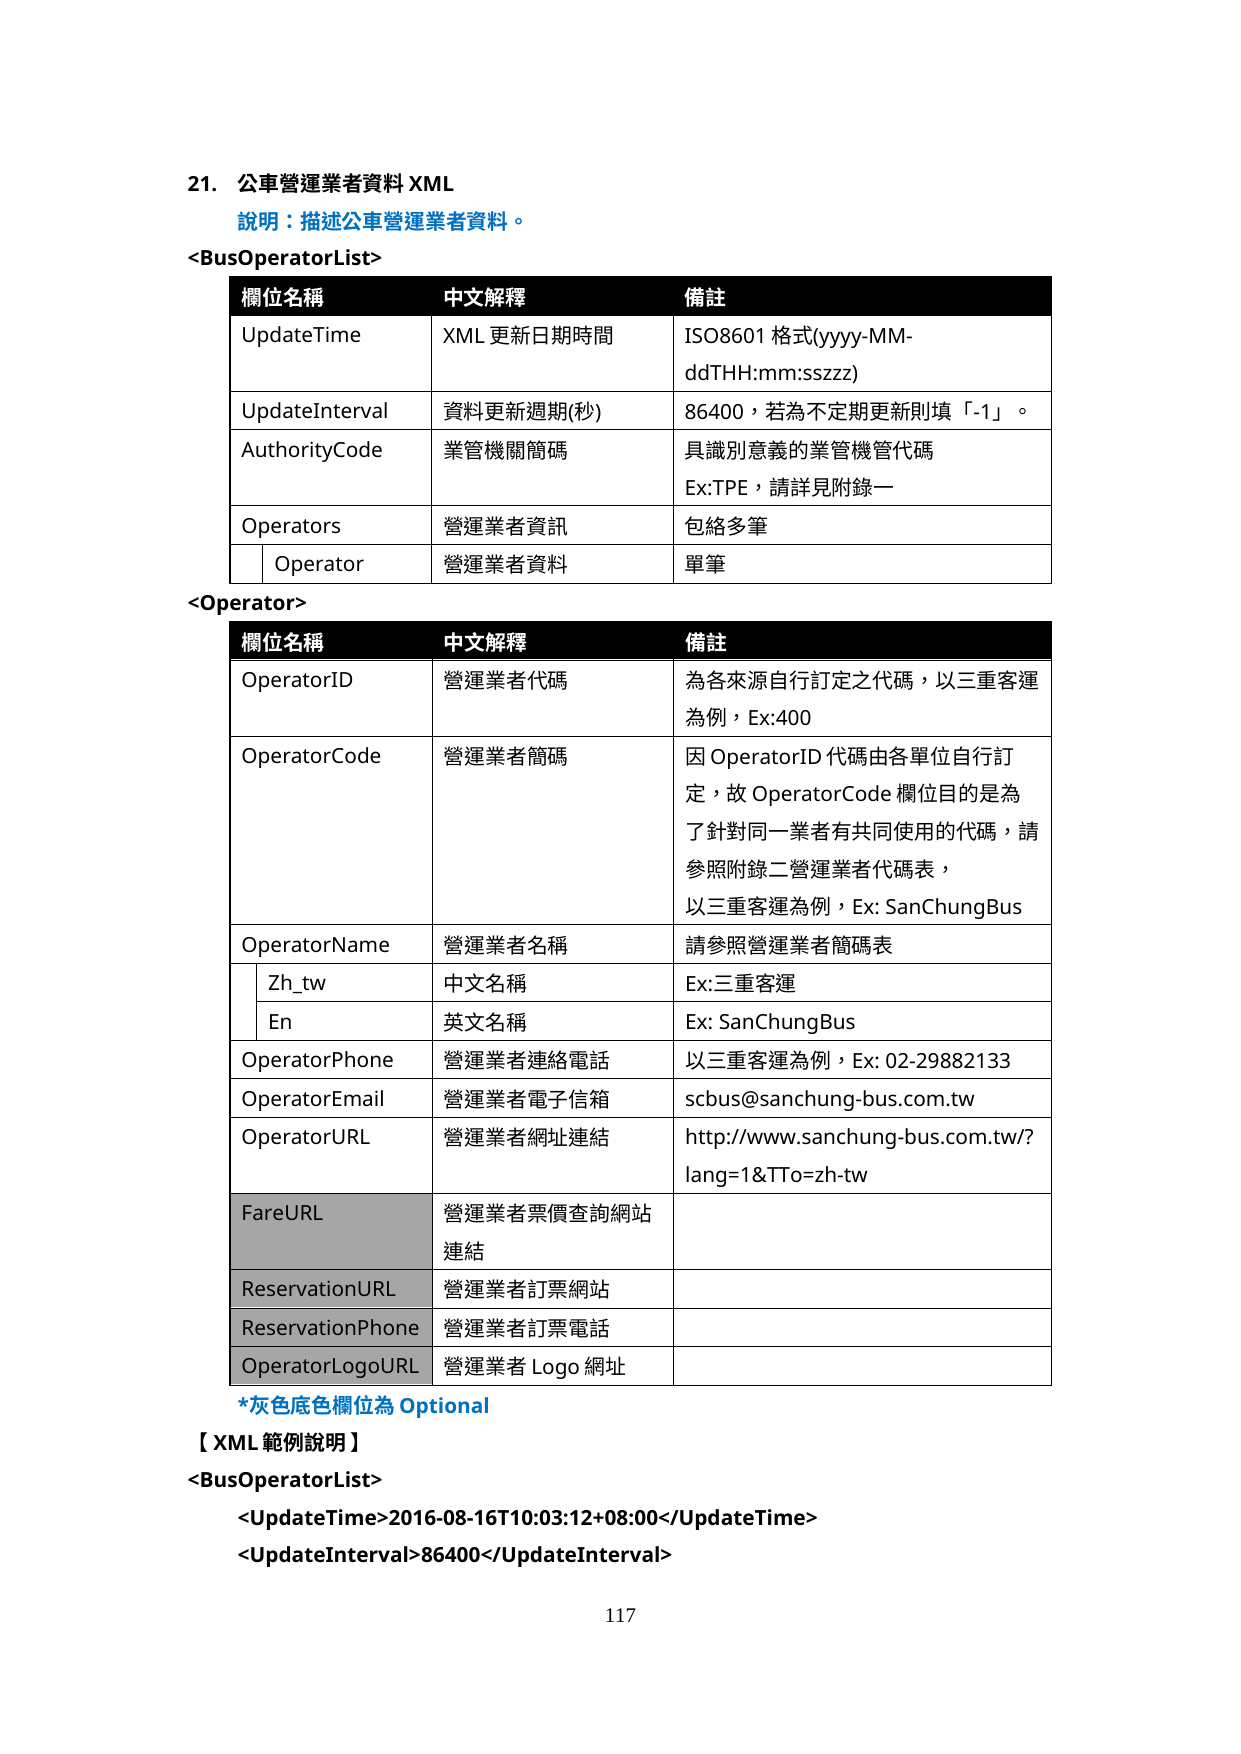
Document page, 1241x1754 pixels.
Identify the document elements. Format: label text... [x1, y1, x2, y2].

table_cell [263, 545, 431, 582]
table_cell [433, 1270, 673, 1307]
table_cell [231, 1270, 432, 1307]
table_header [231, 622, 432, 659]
text *灰色底色欄位為Optional [237, 1386, 1053, 1423]
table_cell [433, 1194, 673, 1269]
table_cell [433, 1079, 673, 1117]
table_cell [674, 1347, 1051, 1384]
text <BusOperatorList> [187, 239, 1053, 276]
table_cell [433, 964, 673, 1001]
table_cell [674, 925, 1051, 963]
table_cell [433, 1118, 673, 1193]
text <UpdateTime>2016-08-16T10:03:12+08:00</UpdateTime> [187, 1498, 1053, 1536]
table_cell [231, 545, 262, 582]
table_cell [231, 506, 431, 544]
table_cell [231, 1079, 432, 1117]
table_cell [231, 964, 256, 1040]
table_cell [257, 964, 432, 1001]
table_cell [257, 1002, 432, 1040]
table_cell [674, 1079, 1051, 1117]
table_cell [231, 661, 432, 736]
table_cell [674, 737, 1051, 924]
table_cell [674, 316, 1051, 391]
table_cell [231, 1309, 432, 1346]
text 【 XML範例說明 】 [187, 1423, 1053, 1461]
text <Operator> [187, 583, 1053, 621]
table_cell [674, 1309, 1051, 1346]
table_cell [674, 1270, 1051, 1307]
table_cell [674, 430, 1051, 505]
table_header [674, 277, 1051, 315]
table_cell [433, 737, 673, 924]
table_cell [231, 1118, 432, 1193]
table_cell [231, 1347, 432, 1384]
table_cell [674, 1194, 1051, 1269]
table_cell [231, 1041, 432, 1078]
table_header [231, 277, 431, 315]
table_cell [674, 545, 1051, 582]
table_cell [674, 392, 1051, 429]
text <UpdateInterval>86400</UpdateInterval> [187, 1536, 1053, 1573]
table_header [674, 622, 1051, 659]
list 公車營運業者資料XML [187, 164, 1053, 201]
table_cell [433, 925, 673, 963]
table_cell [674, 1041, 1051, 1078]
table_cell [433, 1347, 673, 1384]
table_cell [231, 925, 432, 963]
text <BusOperatorList> [187, 1461, 1053, 1498]
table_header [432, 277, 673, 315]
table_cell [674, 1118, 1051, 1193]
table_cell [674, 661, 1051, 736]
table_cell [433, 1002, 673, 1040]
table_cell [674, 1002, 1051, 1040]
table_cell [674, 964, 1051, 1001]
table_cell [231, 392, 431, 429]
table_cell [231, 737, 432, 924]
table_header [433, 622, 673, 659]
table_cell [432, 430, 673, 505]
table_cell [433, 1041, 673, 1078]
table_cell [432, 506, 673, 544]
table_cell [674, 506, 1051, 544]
text 說明：描述公車營運業者資料。 [237, 201, 1053, 239]
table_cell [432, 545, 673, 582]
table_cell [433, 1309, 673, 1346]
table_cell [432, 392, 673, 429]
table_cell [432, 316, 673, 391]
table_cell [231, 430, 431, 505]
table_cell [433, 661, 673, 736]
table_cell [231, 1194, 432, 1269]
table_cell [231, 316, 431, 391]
